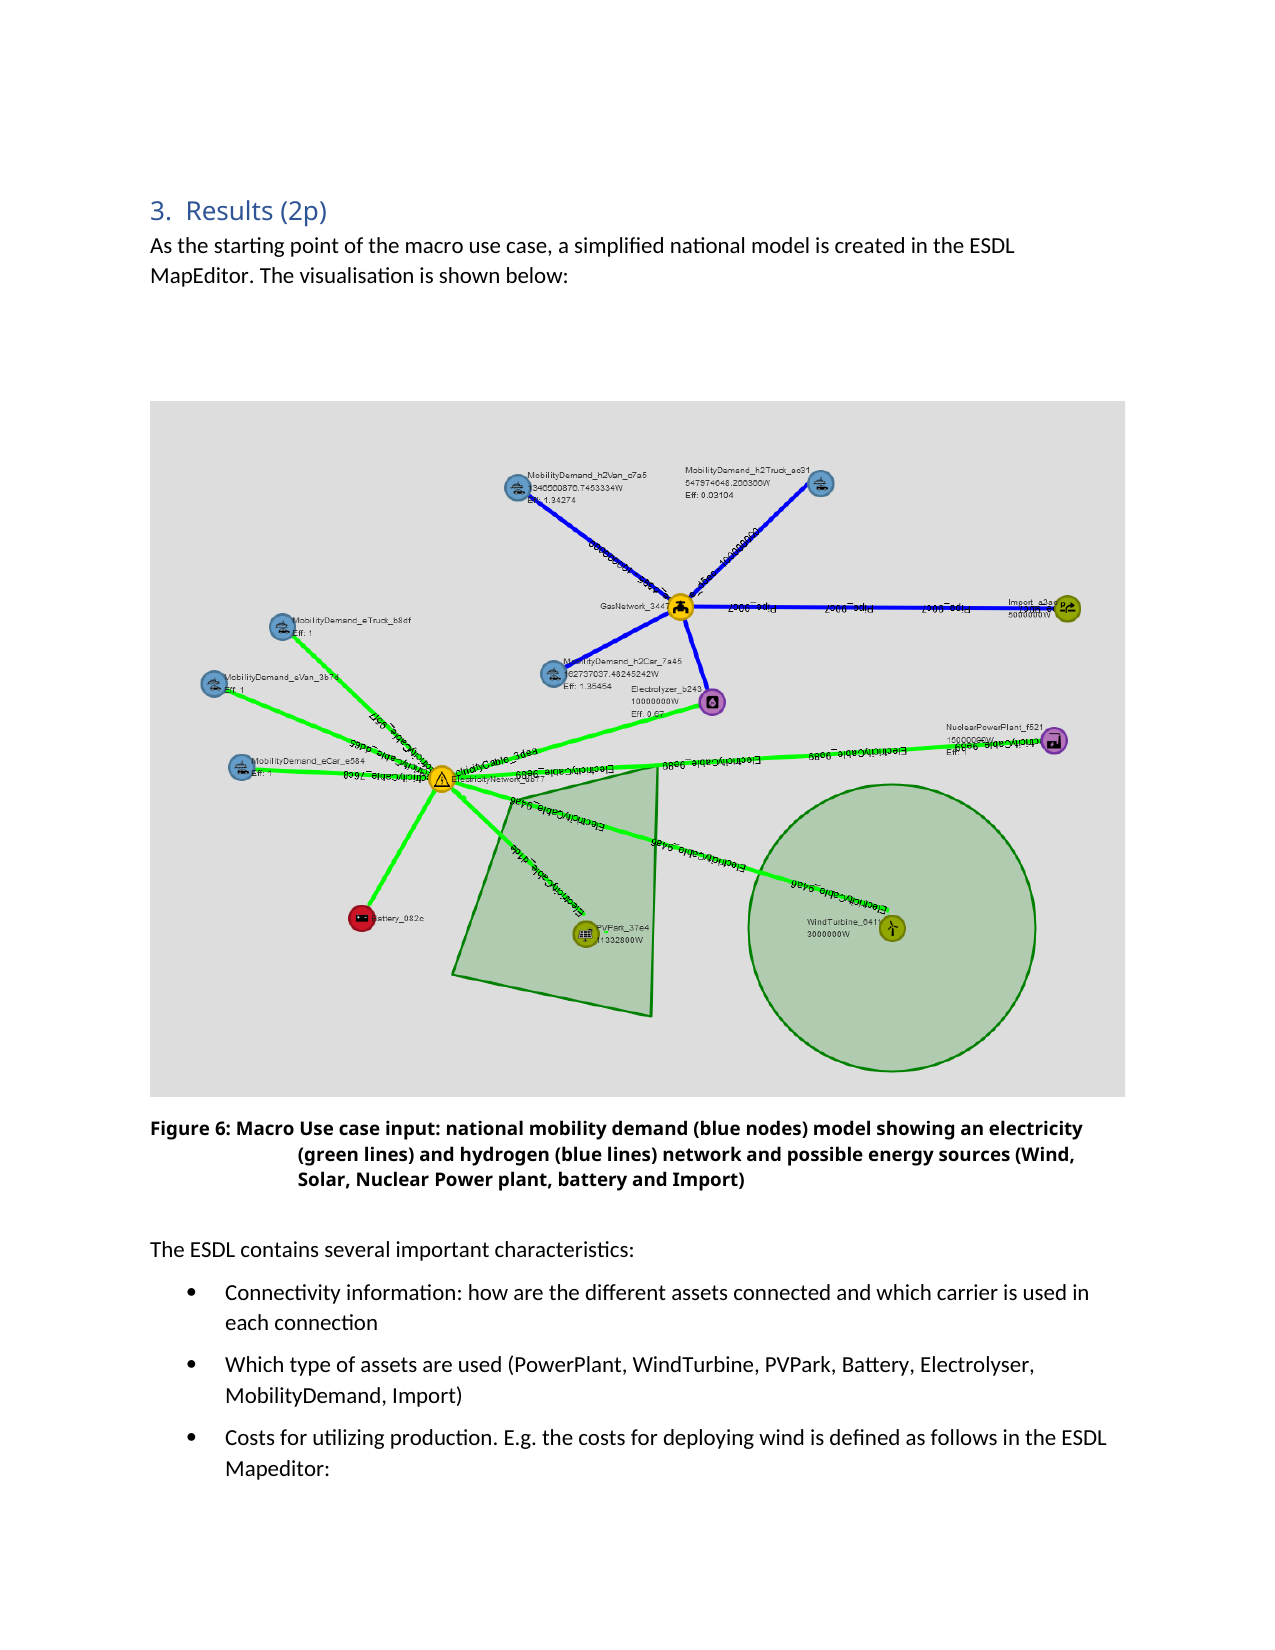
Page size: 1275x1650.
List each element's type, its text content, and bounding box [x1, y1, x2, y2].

picture [150, 401, 1125, 1097]
subtitle 3. Results (2p) [150, 193, 1125, 228]
list Which type of assets are used (PowerPlant, WindTurbine, PVPark, Battery, Electrolyser, MobilityDemand, Import) [187, 1351, 1125, 1409]
text Figure 6: Macro Use case input: national mobility demand (blue nodes) model showing an electricity (green lines) and hydrogen (blue lines) network and possible energy sources (Wind, Solar, Nuclear Power plant, battery and Import) [150, 1116, 1125, 1192]
text The ESDL contains several important characteristics: [150, 1235, 1125, 1263]
list Connectivity information: how are the different assets connected and which carrier is used in each connection [187, 1278, 1125, 1336]
list Costs for utilizing production. E.g. the costs for deploying wind is defined as follows in the ESDL Mapeditor: [187, 1423, 1125, 1482]
text As the starting point of the macro use case, a simplified national model is created in the ESDL MapEditor. The visualisation is shown below: [150, 231, 1125, 289]
